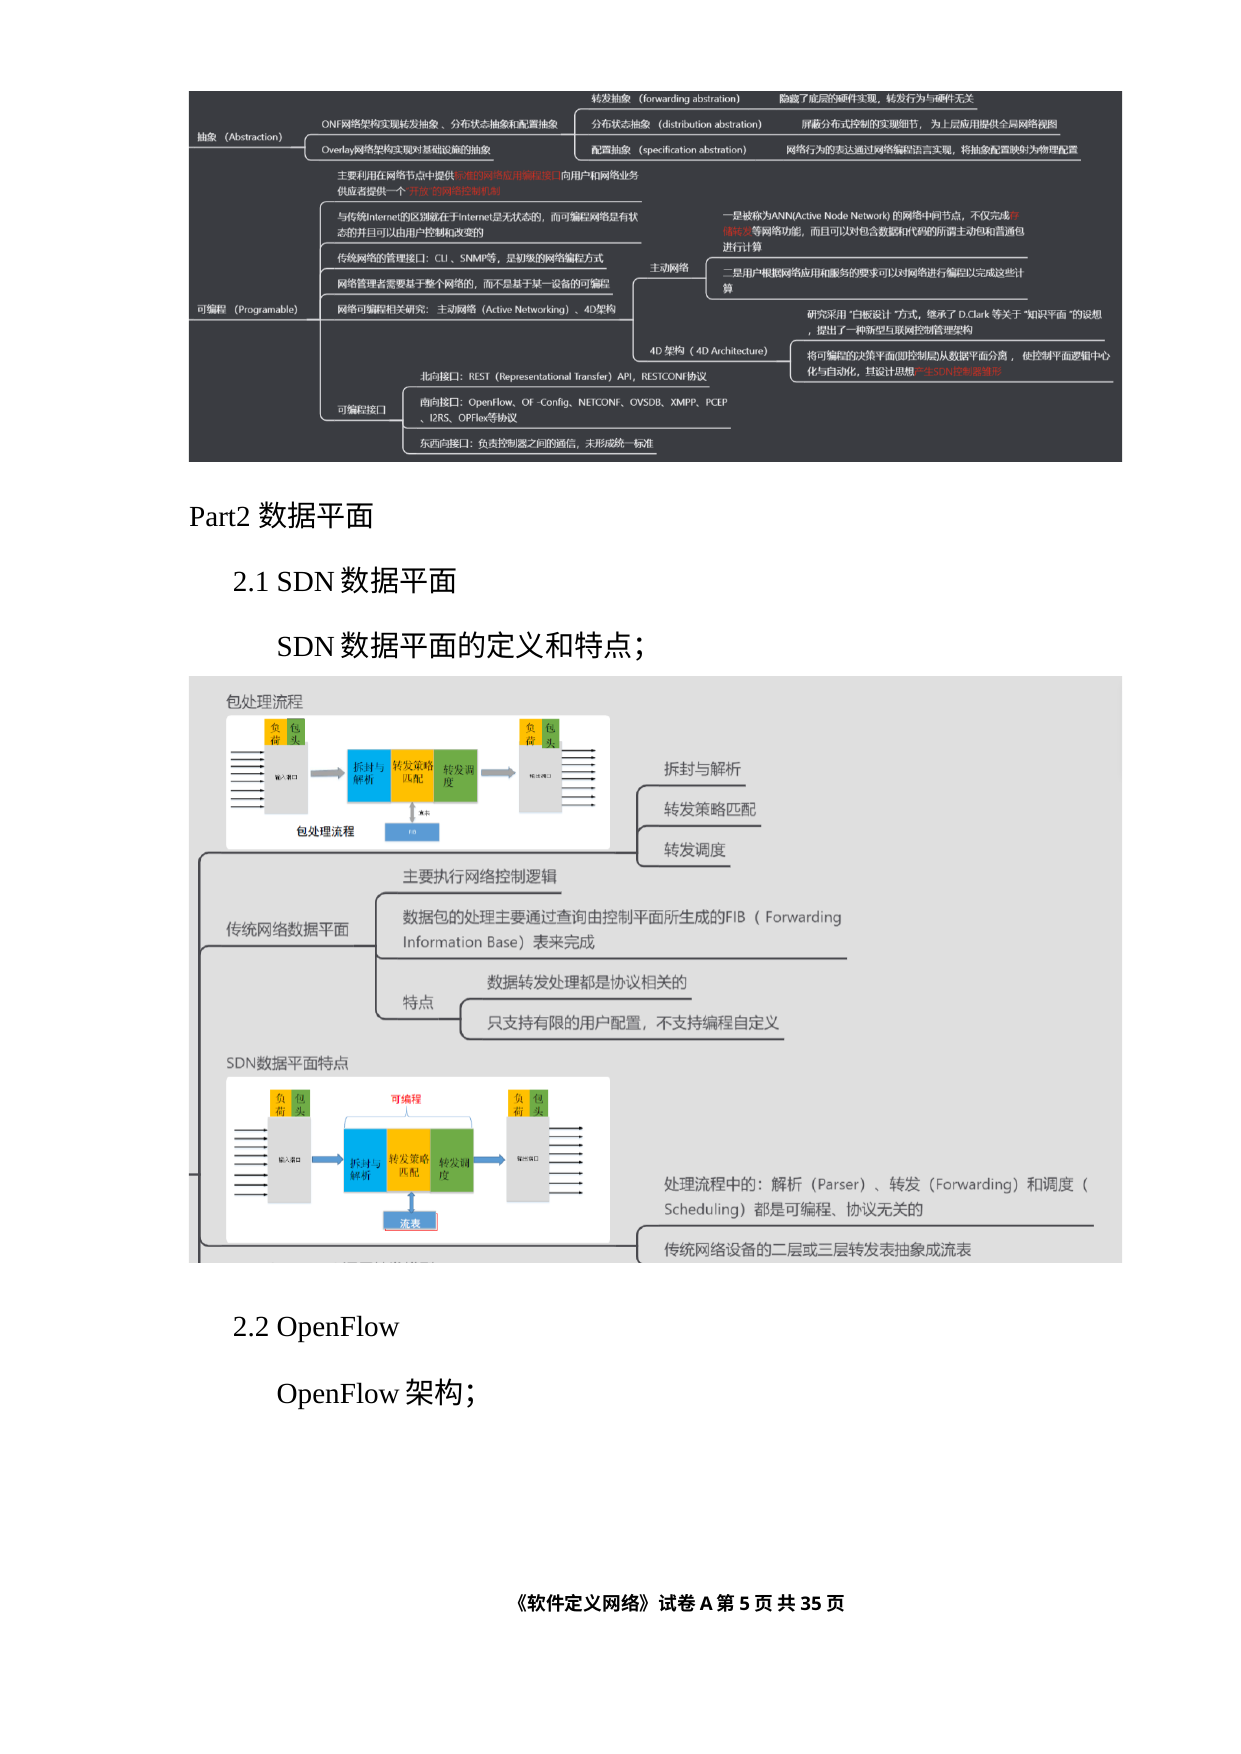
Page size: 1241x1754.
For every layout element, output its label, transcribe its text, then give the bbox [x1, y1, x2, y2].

text OpenFlow架构； [233, 1358, 1122, 1423]
text Part2 数据平面 [189, 481, 1122, 546]
text 2.2 OpenFlow [189, 1293, 1122, 1358]
picture [188, 91, 1123, 462]
picture [188, 676, 1123, 1263]
text SDN数据平面的定义和特点； [233, 611, 1122, 676]
text 2.1 SDN数据平面 [189, 546, 1122, 611]
